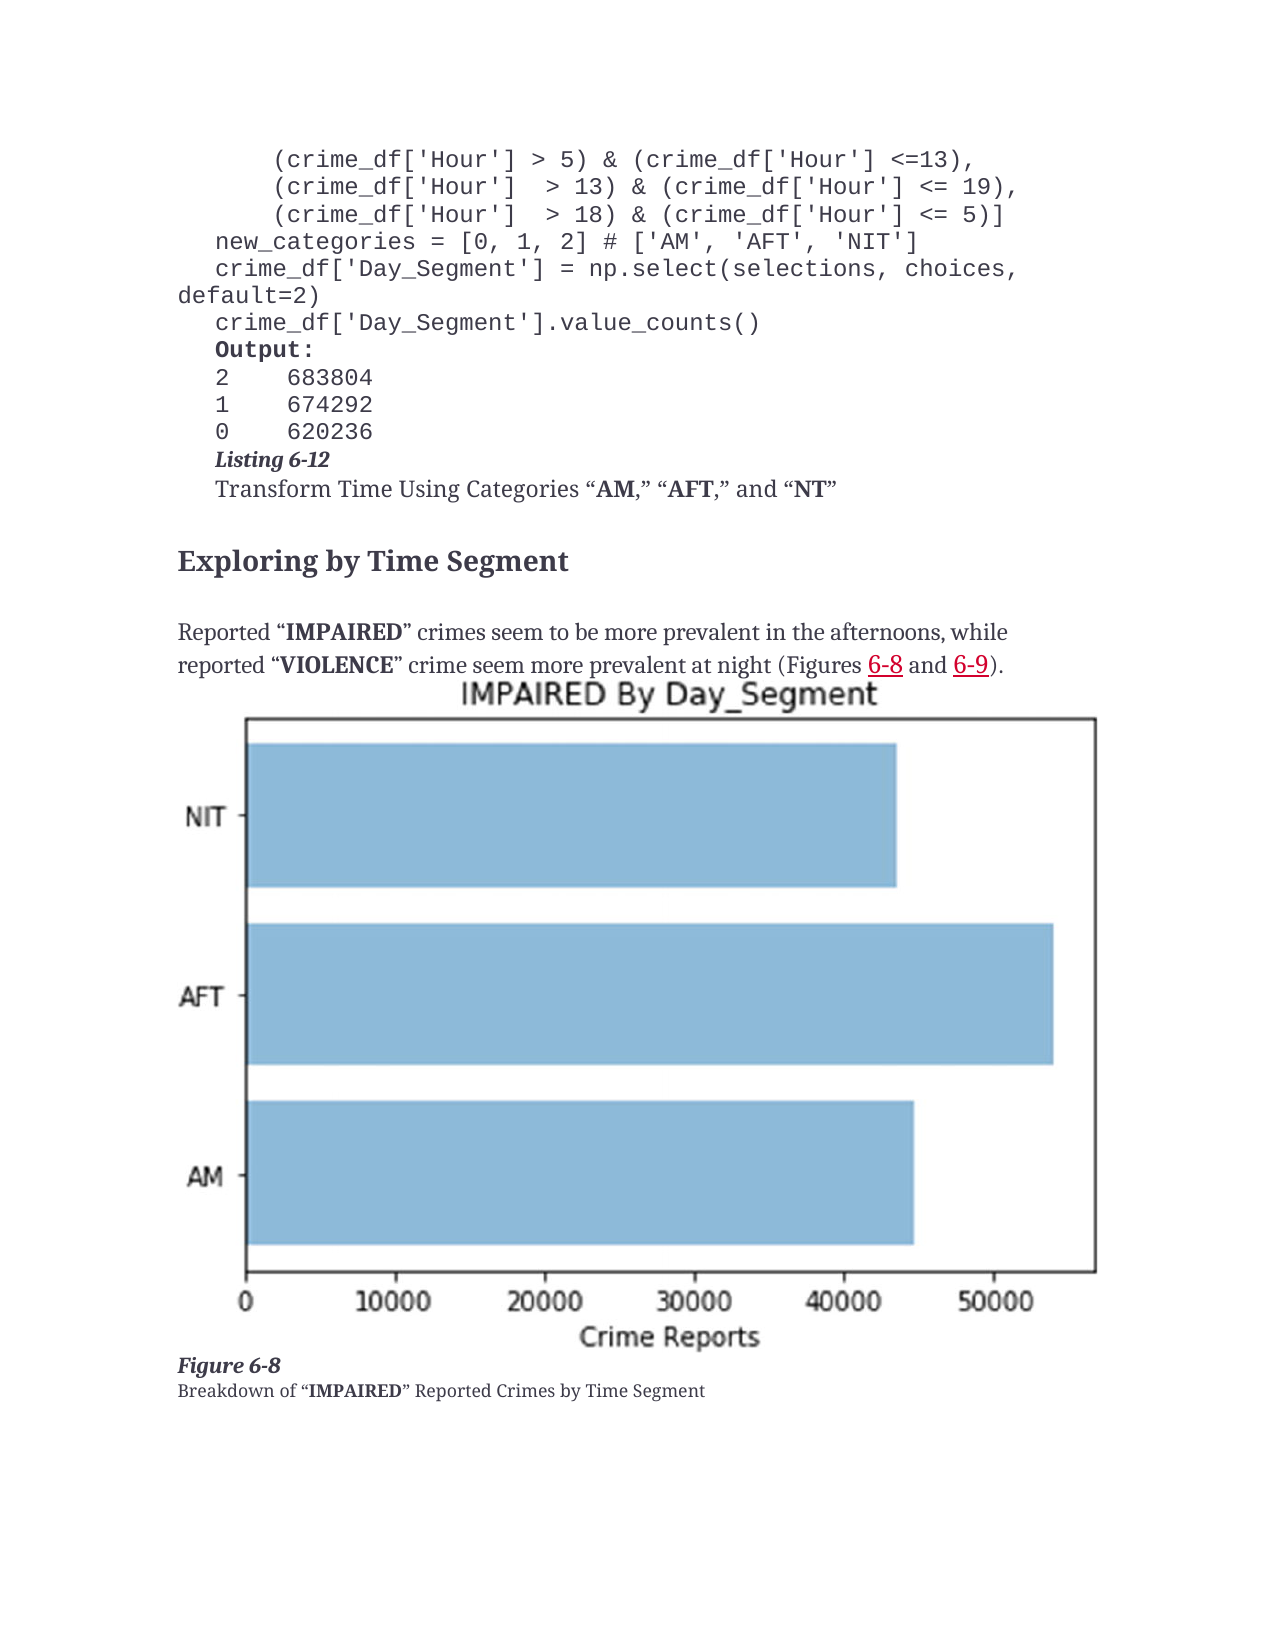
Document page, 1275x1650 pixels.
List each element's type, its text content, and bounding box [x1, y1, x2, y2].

text crime_df['Day_Segment'] = np.select(selections, choices, default=2) [177, 256, 1098, 311]
text Figure 6-8 [177, 1353, 1098, 1379]
text new_categories = [0, 1, 2] # ['AM', 'AFT', 'NIT'] [177, 229, 1098, 256]
text Transform Time Using Categories “AM,” “AFT,” and “NT” [177, 473, 1098, 504]
text (crime_df['Hour'] > 5) & (crime_df['Hour'] <=13), [177, 148, 1098, 175]
text Listing 6-12 [177, 447, 1098, 473]
text (crime_df['Hour'] > 13) & (crime_df['Hour'] <= 19), [177, 175, 1098, 202]
text Exploring by Time Segment [177, 542, 1098, 580]
text Breakdown of “IMPAIRED” Reported Crimes by Time Segment [177, 1379, 1098, 1403]
text Output: [177, 338, 1098, 365]
text (crime_df['Hour'] > 18) & (crime_df['Hour'] <= 5)] [177, 202, 1098, 229]
text crime_df['Day_Segment'].value_counts() [177, 311, 1098, 338]
text 0 620236 [177, 419, 1098, 447]
text Reported “IMPAIRED” crimes seem to be more prevalent in the afternoons, while reported “VIOLENCE” crime seem more prevalent at night (Figures 6-8 and 6-9). [177, 618, 1098, 680]
picture [177, 680, 1098, 1353]
text 1 674292 [177, 392, 1098, 419]
text 2 683804 [177, 365, 1098, 392]
